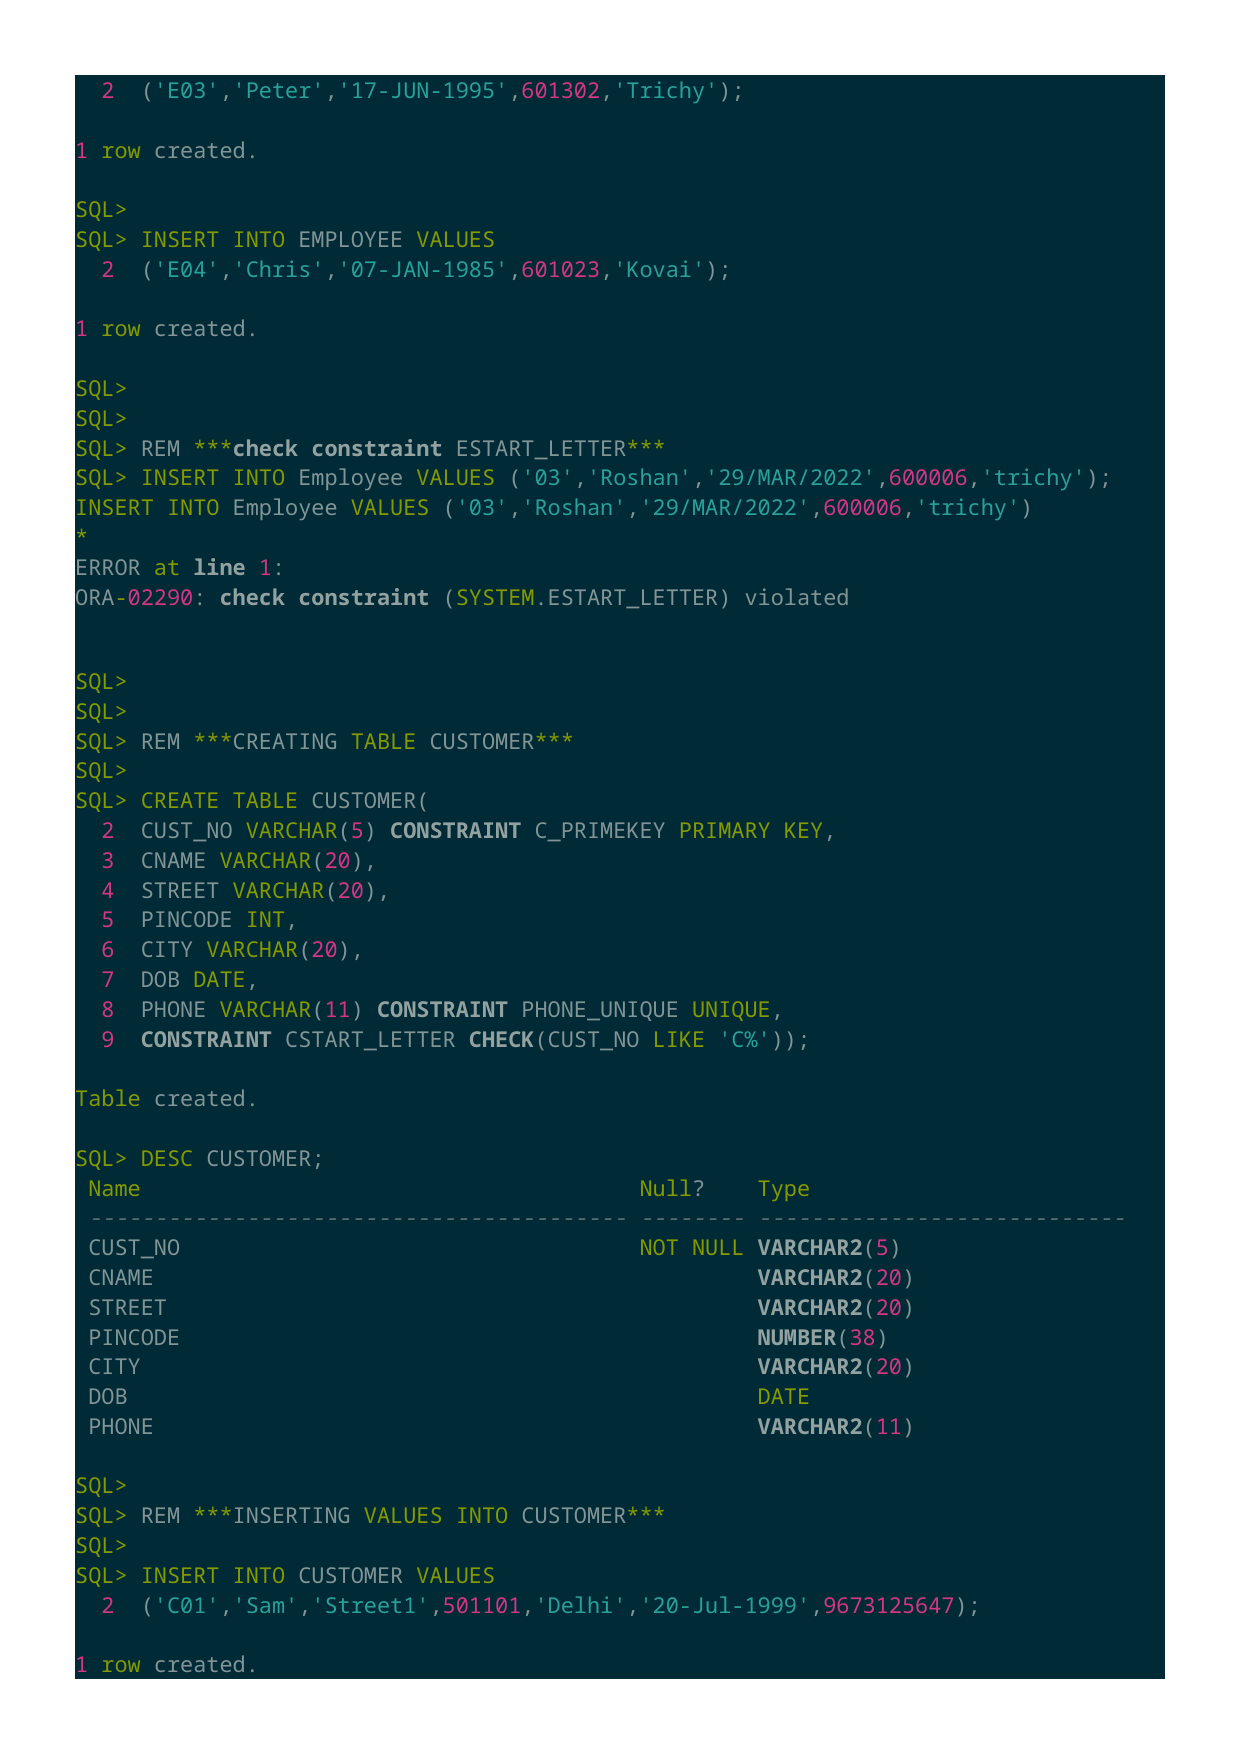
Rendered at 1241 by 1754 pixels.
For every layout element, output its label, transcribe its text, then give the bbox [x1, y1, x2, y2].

text 4 STREET VARCHAR(20), [75, 874, 1165, 904]
text SQL> [75, 696, 1165, 726]
text 8 PHONE VARCHAR(11) CONSTRAINT PHONE_UNIQUE UNIQUE, [75, 994, 1165, 1023]
text * [75, 522, 1165, 552]
text SQL> [75, 1470, 1165, 1500]
text 3 CNAME VARCHAR(20), [75, 845, 1165, 874]
text 2 ('C01','Sam','Street1',501101,'Delhi','20-Jul-1999',9673125647); [75, 1589, 1165, 1619]
text ----------------------------------------- -------- ---------------------------- [75, 1202, 1165, 1232]
text DOB DATE [75, 1381, 1165, 1411]
text Table created. [75, 1083, 1165, 1113]
text 1 row created. [75, 134, 1165, 164]
text 1 row created. [75, 1649, 1165, 1679]
text SQL> [75, 755, 1165, 785]
text CITY VARCHAR2(20) [75, 1351, 1165, 1381]
text SQL> INSERT INTO CUSTOMER VALUES [75, 1560, 1165, 1589]
text 1 row created. [75, 313, 1165, 343]
text 7 DOB DATE, [75, 964, 1165, 994]
text PINCODE NUMBER(38) [75, 1321, 1165, 1351]
text 2 CUST_NO VARCHAR(5) CONSTRAINT C_PRIMEKEY PRIMARY KEY, [75, 815, 1165, 845]
text SQL> [75, 194, 1165, 224]
text SQL> INSERT INTO Employee VALUES ('03','Roshan','29/MAR/2022',600006,'trichy'); [75, 462, 1165, 492]
text SQL> [75, 403, 1165, 432]
text CNAME VARCHAR2(20) [75, 1262, 1165, 1292]
text Name Null? Type [75, 1172, 1165, 1202]
text ORA-02290: check constraint (SYSTEM.ESTART_LETTER) violated [75, 581, 1165, 611]
text SQL> [75, 373, 1165, 403]
text 2 ('E04','Chris','07-JAN-1985',601023,'Kovai'); [75, 254, 1165, 283]
text 5 PINCODE INT, [75, 904, 1165, 934]
text SQL> INSERT INTO EMPLOYEE VALUES [75, 224, 1165, 254]
text 6 CITY VARCHAR(20), [75, 934, 1165, 964]
text STREET VARCHAR2(20) [75, 1292, 1165, 1321]
text 2 ('E03','Peter','17-JUN-1995',601302,'Trichy'); [75, 75, 1165, 105]
text SQL> CREATE TABLE CUSTOMER( [75, 785, 1165, 815]
text SQL> DESC CUSTOMER; [75, 1143, 1165, 1172]
text SQL> REM ***check constraint ESTART_LETTER*** [75, 432, 1165, 462]
text INSERT INTO Employee VALUES ('03','Roshan','29/MAR/2022',600006,'trichy') [75, 492, 1165, 522]
text SQL> [75, 1530, 1165, 1560]
text 9 CONSTRAINT CSTART_LETTER CHECK(CUST_NO LIKE 'C%')); [75, 1023, 1165, 1053]
text SQL> [75, 666, 1165, 696]
text ERROR at line 1: [75, 552, 1165, 581]
text CUST_NO NOT NULL VARCHAR2(5) [75, 1232, 1165, 1262]
text SQL> REM ***INSERTING VALUES INTO CUSTOMER*** [75, 1500, 1165, 1530]
text PHONE VARCHAR2(11) [75, 1411, 1165, 1441]
text SQL> REM ***CREATING TABLE CUSTOMER*** [75, 726, 1165, 755]
